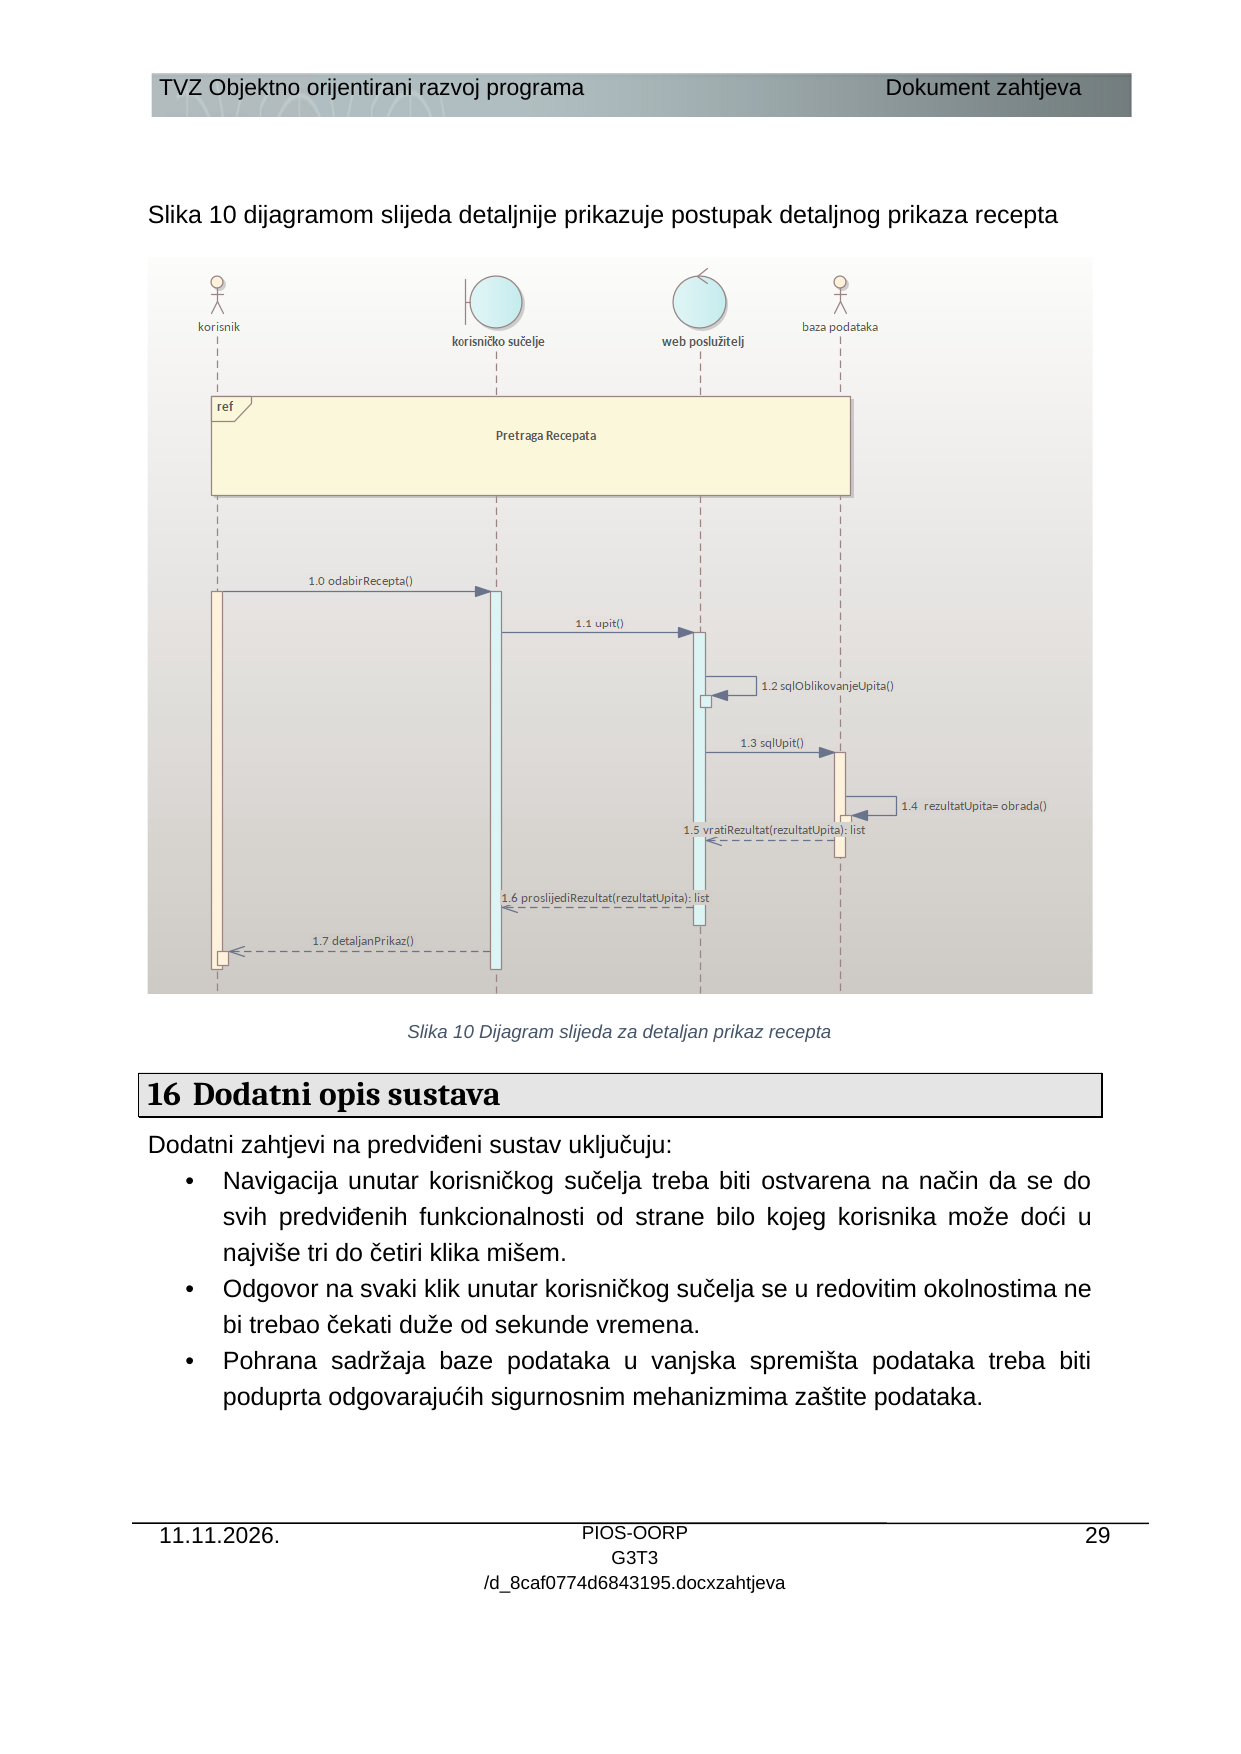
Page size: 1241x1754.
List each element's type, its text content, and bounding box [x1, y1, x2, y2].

text Slika 10 dijagramom slijeda detaljnije prikazuje postupak detaljnog prikaza recepta [148, 201, 1093, 229]
list Odgovor na svaki klik unutar korisničkog sučelja se u redovitim okolnostima ne bi trebao čekati duže od sekunde vremena. [185, 1274, 1093, 1338]
picture [147, 257, 1093, 994]
text Slika 10 Dijagram slijeda za detaljan prikaz recepta [148, 1021, 1093, 1042]
subtitle Dodatni opis sustava [139, 1074, 1101, 1116]
picture [151, 73, 1132, 117]
list Pohrana sadržaja baze podataka u vanjska spremišta podataka treba biti poduprta odgovarajućih sigurnosnim mehanizmima zaštite podataka. [185, 1346, 1093, 1410]
list Navigacija unutar korisničkog sučelja treba biti ostvarena na način da se do svih predviđenih funkcionalnosti od strane bilo kojeg korisnika može doći u najviše tri do četiri klika mišem. [185, 1166, 1093, 1267]
text Dodatni zahtjevi na predviđeni sustav uključuju: [148, 1130, 1093, 1159]
